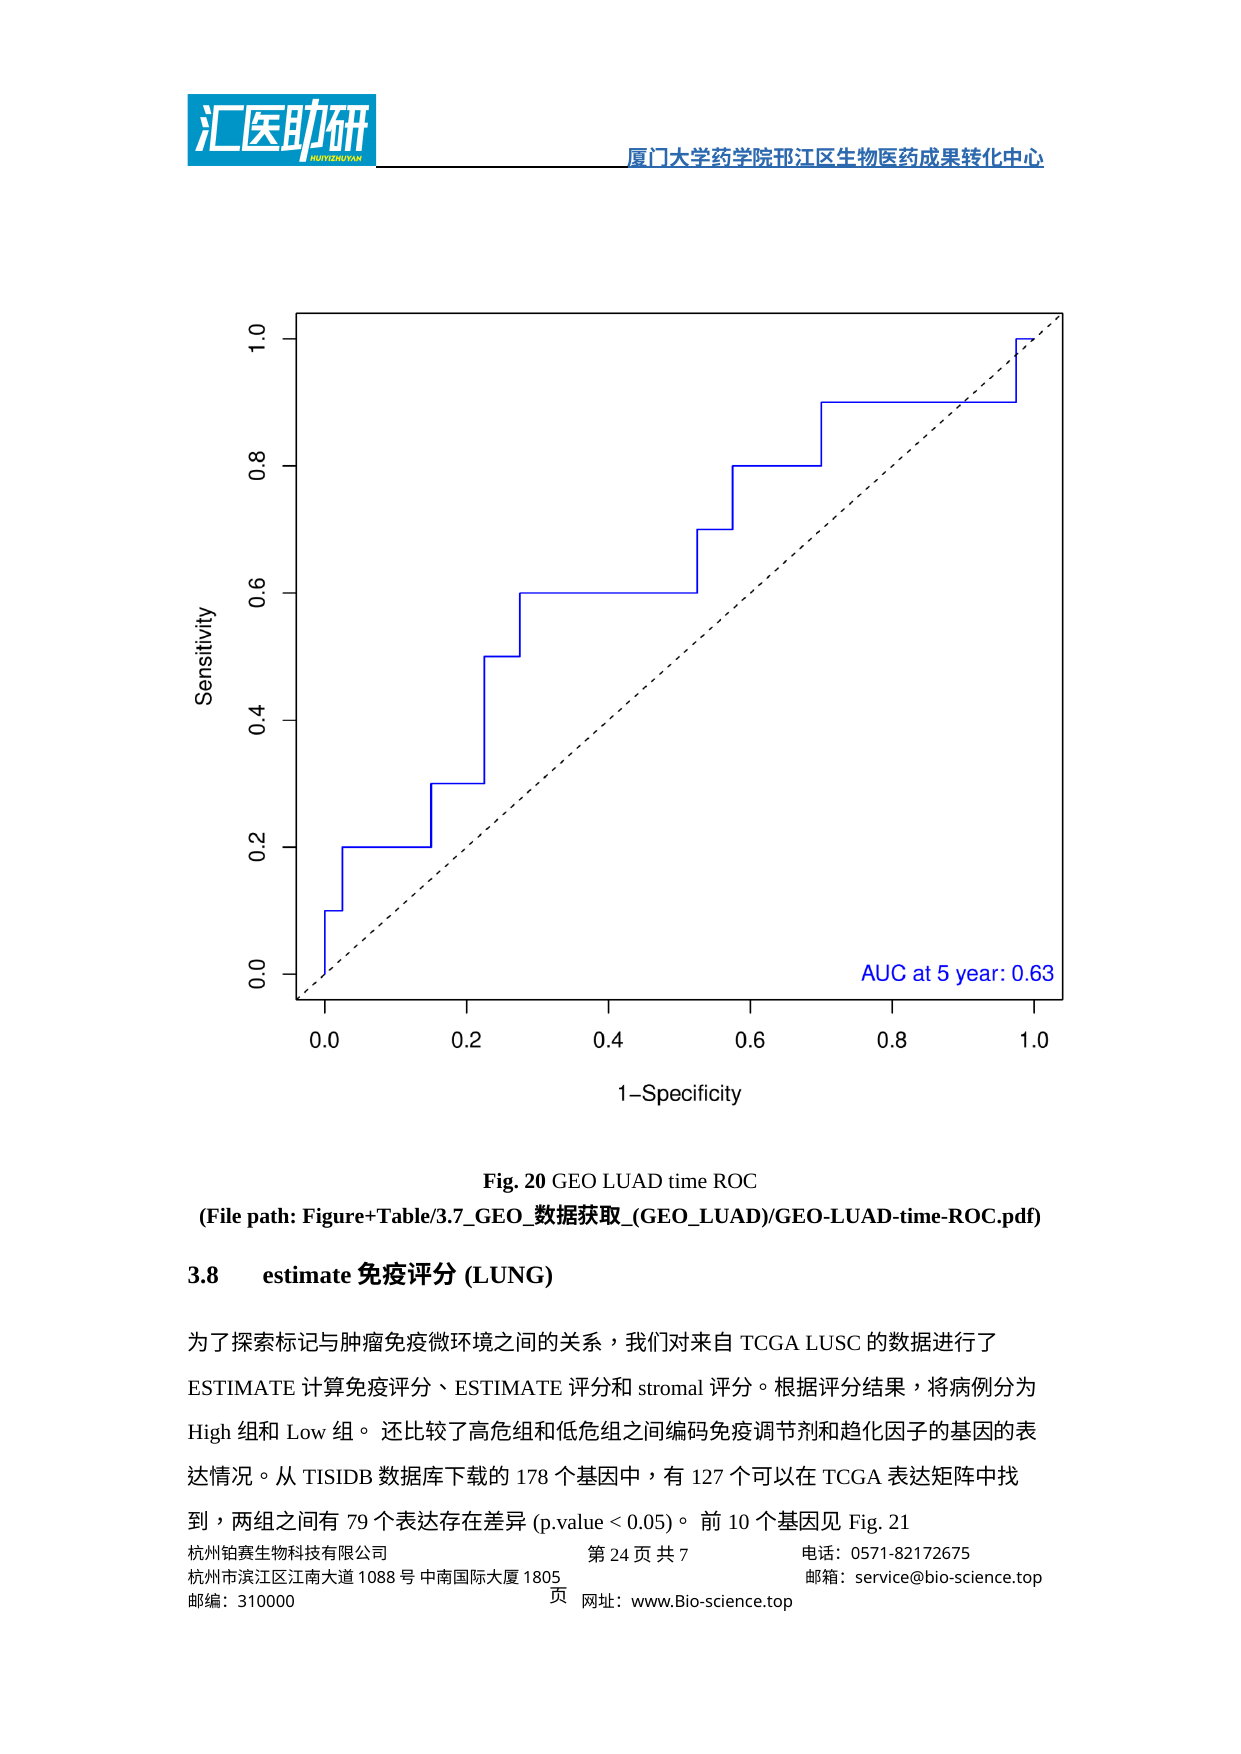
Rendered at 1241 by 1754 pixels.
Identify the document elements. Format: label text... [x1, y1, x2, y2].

picture [282, 99, 327, 161]
picture [196, 131, 208, 150]
text Fig. 20 GEO LUAD time ROC [187, 1168, 1053, 1193]
picture [201, 118, 208, 127]
picture [327, 106, 368, 150]
picture [204, 106, 210, 114]
text (File path: Figure+Table/3.7_GEO_数据获取_(GEO_LUAD)/GEO-LUAD-time-ROC.pdf) [187, 1201, 1053, 1230]
picture [243, 106, 284, 150]
text 为了探索标记与肿瘤免疫微环境之间的关系，我们对来自 TCGA LUSC 的数据进行了 ESTIMATE 计算免疫评分、ESTIMATE 评分和stromal 评分。根据评分结果，将病例分为 High 组和 Low 组。 还比较了高危组和低危组之间编码免疫调节剂和趋化因子的基因的表达情况。从 TISIDB 数据库下载的 178 个基因中，有 127 个可以在 TCGA 表达矩阵中找到，两组之间有 79 个表达存在差异 (p.value < 0.05)。 前 10 个基因见 Fig. 21 [187, 1327, 1053, 1535]
subtitle 3.8 estimate 免疫评分 (LUNG) [187, 1257, 1053, 1291]
picture [210, 106, 243, 150]
picture [187, 204, 1118, 1135]
